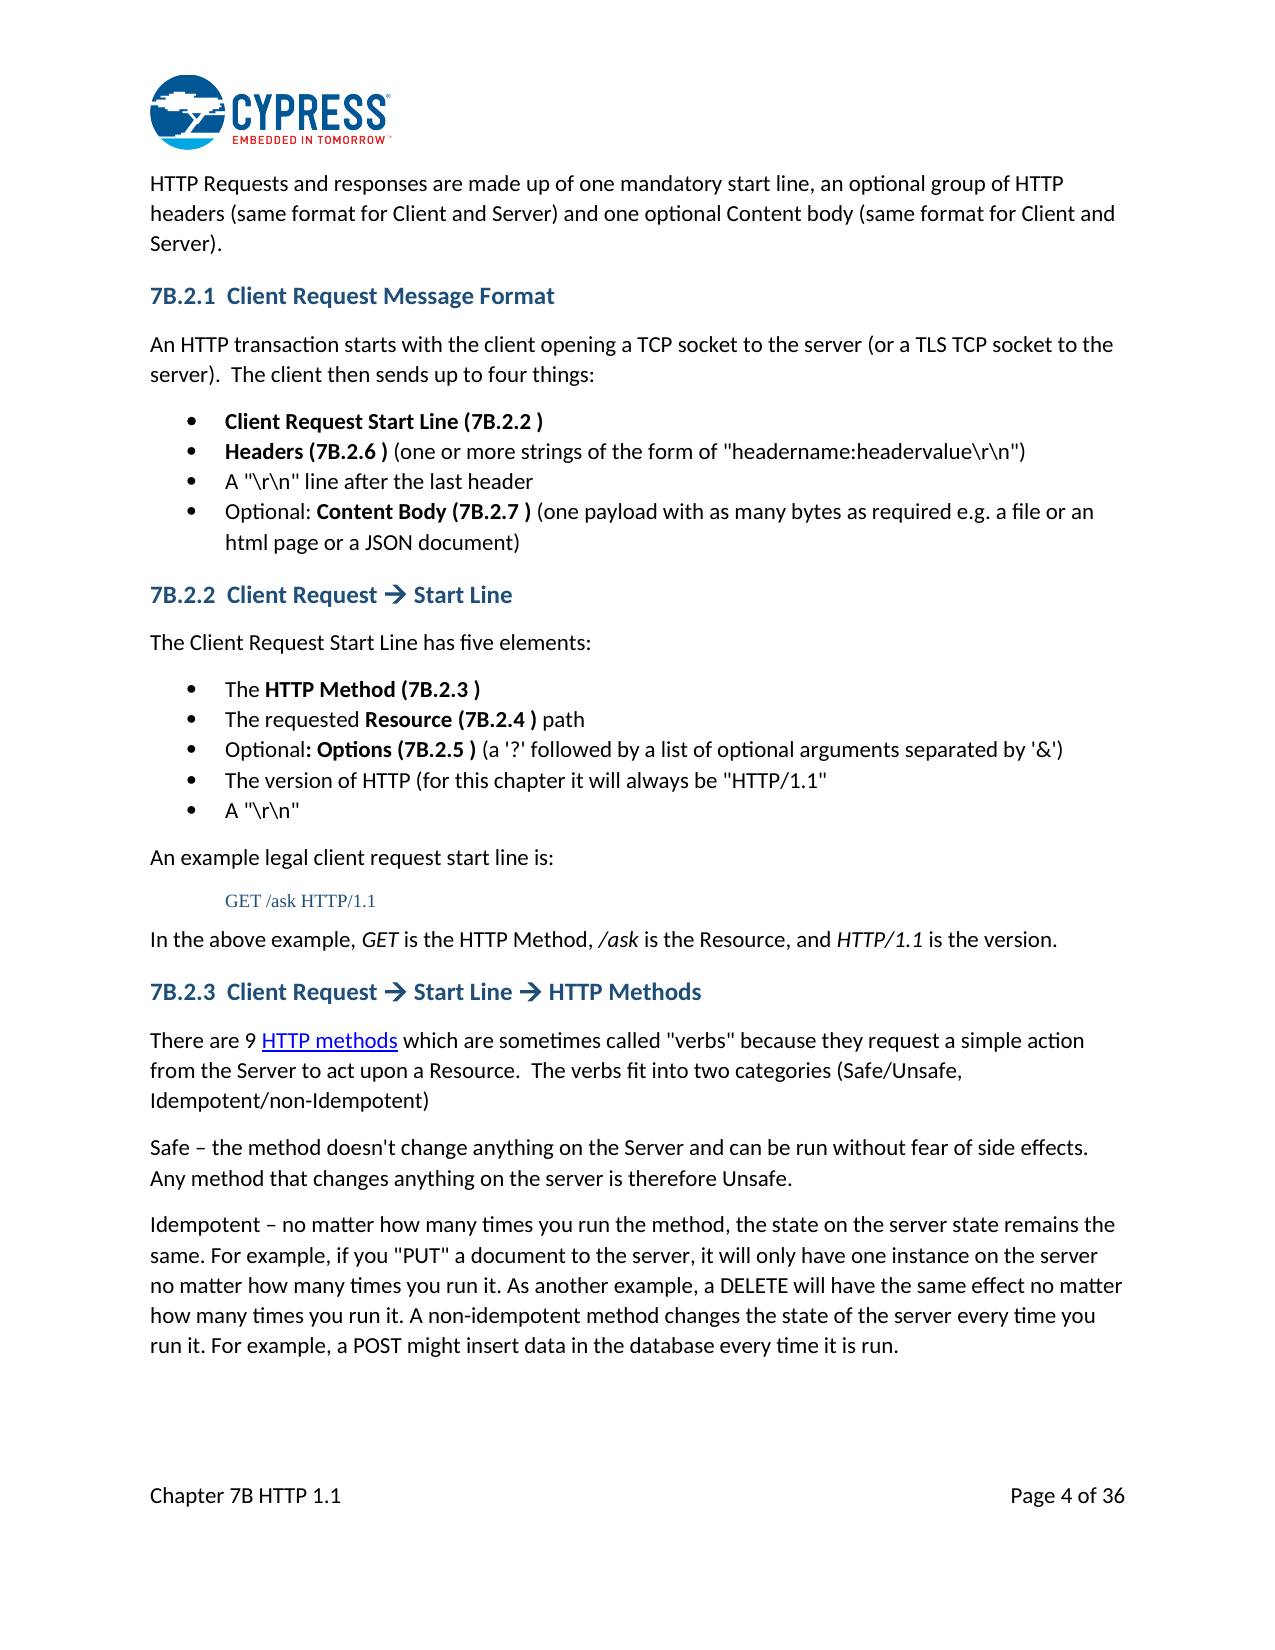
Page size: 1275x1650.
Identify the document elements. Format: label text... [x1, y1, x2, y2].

list Headers (7B.2.6 ) (one or more strings of the form of "headername:headervalue\r\n") [187, 437, 1125, 465]
text GET /ask HTTP/1.1 [225, 890, 1125, 911]
text Idempotent – no matter how many times you run the method, the state on the server state remains the same. For example, if you "PUT" a document to the server, it will only have one instance on the server no matter how many times you run it. As another example, a DELETE will have the same effect no matter how many times you run it. A non-idempotent method changes the state of the server every time you run it. For example, a POST might insert data in the database every time it is run. [150, 1211, 1125, 1359]
picture [150, 75, 392, 150]
list Client Request Start Line (7B.2.2 ) [187, 407, 1125, 435]
subtitle Client Request Start Line [150, 579, 1125, 609]
text The Client Request Start Line has five elements: [150, 628, 1125, 656]
text There are 9 HTTP methods which are sometimes called "verbs" because they request a simple action from the Server to act upon a Resource. The verbs fit into two categories (Safe/Unsafe, Idempotent/non-Idempotent) [150, 1026, 1125, 1114]
list Optional: Content Body (7B.2.7 ) (one payload with as many bytes as required e.g. a file or an html page or a JSON document) [187, 497, 1125, 556]
text HTTP Requests and responses are made up of one mandatory start line, an optional group of HTTP headers (same format for Client and Server) and one optional Content body (same format for Client and Server). [150, 169, 1125, 257]
list The HTTP Method (7B.2.3 ) [187, 675, 1125, 703]
list The version of HTTP (for this chapter it will always be "HTTP/1.1" [187, 766, 1125, 794]
text An HTTP transaction starts with the client opening a TCP socket to the server (or a TLS TCP socket to the server). The client then sends up to four things: [150, 330, 1125, 388]
list The requested Resource (7B.2.4 ) path [187, 705, 1125, 733]
subtitle Client Request Start Line HTTP Methods [150, 977, 1125, 1007]
list Optional: Options (7B.2.5 ) (a '?' followed by a list of optional arguments separated by '&') [187, 736, 1125, 764]
subtitle Client Request Message Format [150, 280, 1125, 311]
text An example legal client request start line is: [150, 843, 1125, 871]
list A "\r\n" [187, 796, 1125, 824]
text Safe – the method doesn't change anything on the Server and can be run without fear of side effects. Any method that changes anything on the server is therefore Unsafe. [150, 1133, 1125, 1192]
text In the above example, GET is the HTTP Method, /ask is the Resource, and HTTP/1.1 is the version. [150, 926, 1125, 953]
list A "\r\n" line after the last header [187, 467, 1125, 495]
